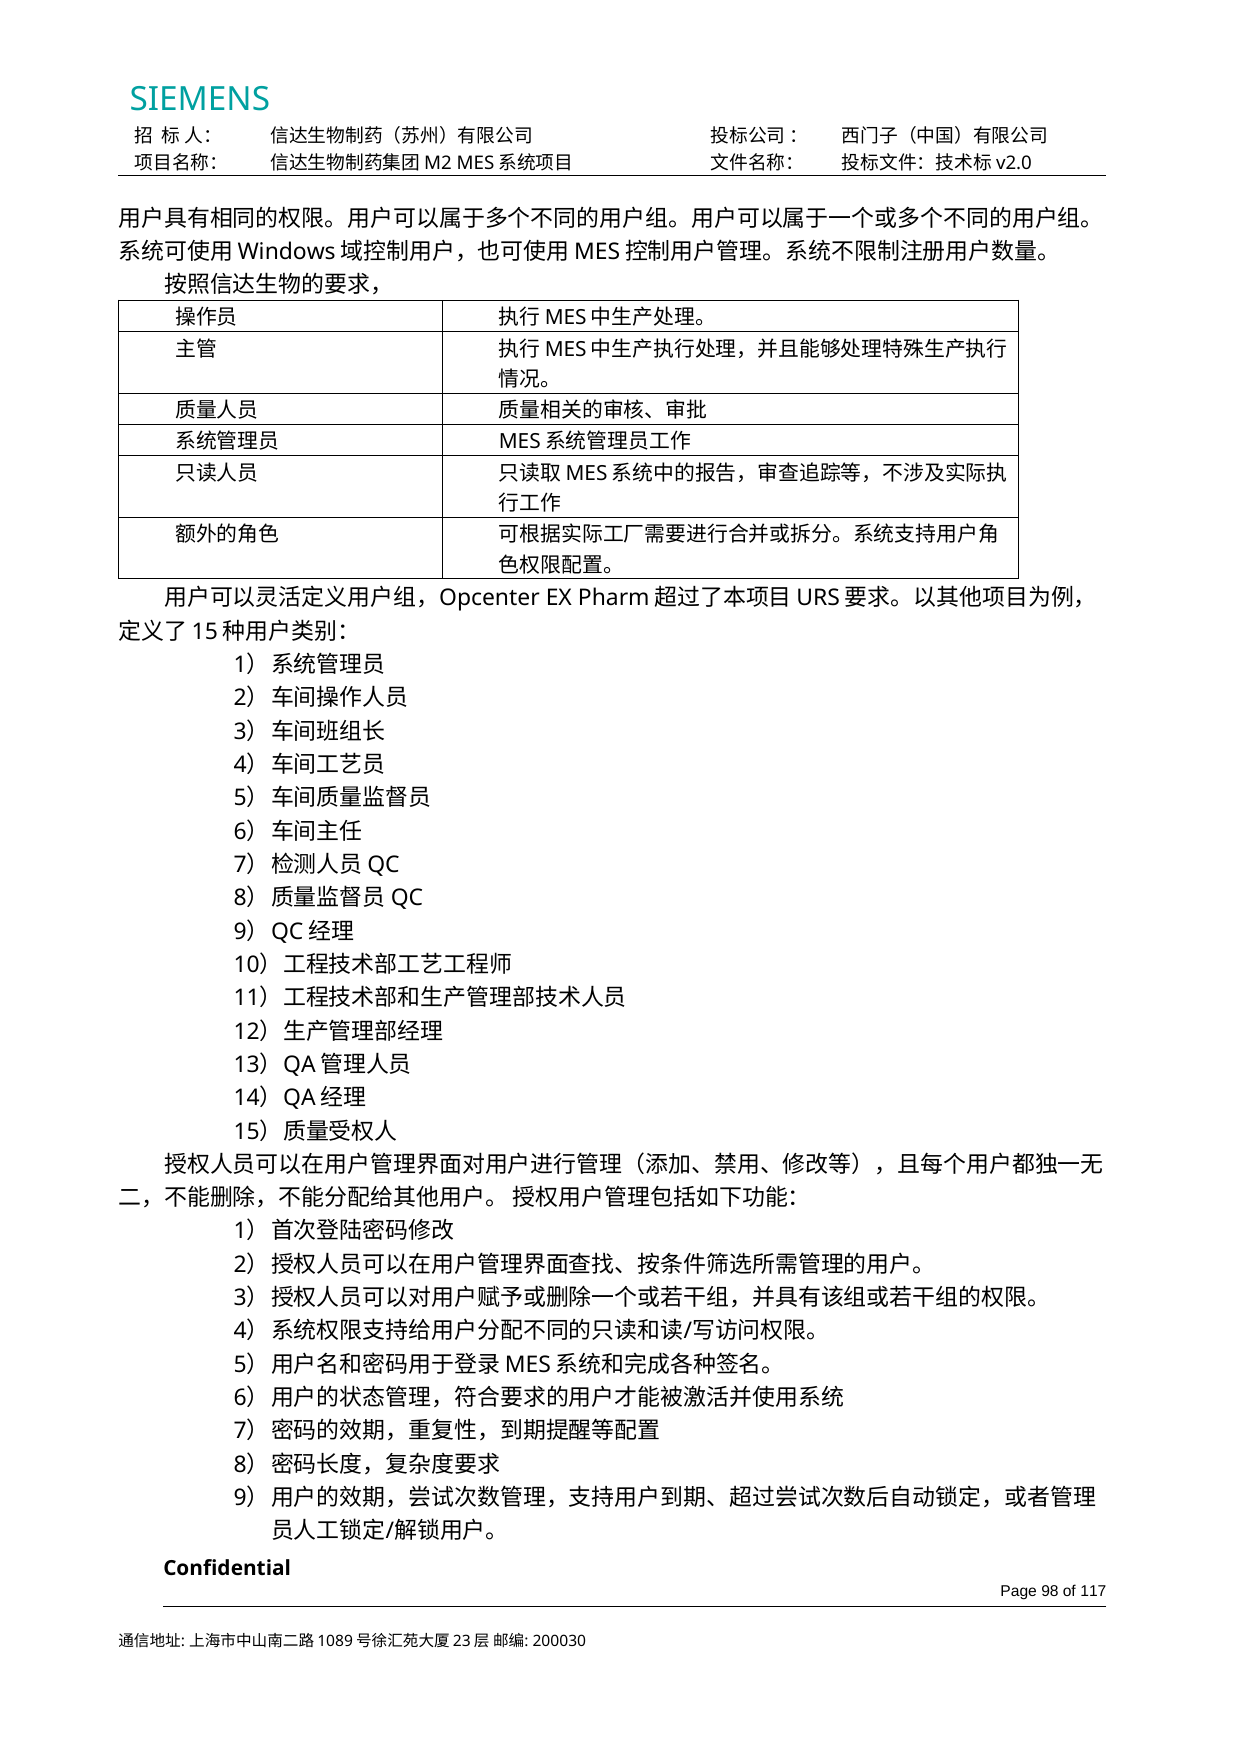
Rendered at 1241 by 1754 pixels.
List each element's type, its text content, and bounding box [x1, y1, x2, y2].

text QA管理人员 [233, 1046, 1106, 1079]
text 密码的效期，重复性，到期提醒等配置 [233, 1412, 1106, 1446]
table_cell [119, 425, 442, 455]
list 系统管理员 [233, 646, 1106, 679]
text 质量监督员 QC [233, 879, 1106, 912]
text 用户可以灵活定义用户组，Opcenter EX Pharm超过了本项目URS要求。以其他项目为例，定义了15种用户类别： [118, 579, 1106, 646]
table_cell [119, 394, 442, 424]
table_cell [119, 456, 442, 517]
text 检测人员QC [233, 846, 1106, 879]
text 生产管理部经理 [233, 1012, 1106, 1046]
text 用户名和密码用于登录MES系统和完成各种签名。 [233, 1346, 1106, 1379]
text 授权人员可以在用户管理界面对用户进行管理（添加、禁用、修改等），且每个用户都独一无二，不能删除，不能分配给其他用户。 授权用户管理包括如下功能： [118, 1146, 1106, 1212]
text 授权人员可以对用户赋予或删除一个或若干组，并具有该组或若干组的权限。 [233, 1279, 1106, 1312]
text 按照信达生物的要求， [118, 266, 1106, 299]
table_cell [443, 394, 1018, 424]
text 密码长度，复杂度要求 [233, 1446, 1106, 1479]
text 质量受权人 [233, 1112, 1106, 1146]
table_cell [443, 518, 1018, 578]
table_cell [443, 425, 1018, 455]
text 工程技术部工艺工程师 [233, 946, 1106, 979]
text 车间班组长 [233, 712, 1106, 746]
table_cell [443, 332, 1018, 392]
text 车间工艺员 [233, 746, 1106, 779]
text 系统权限支持给用户分配不同的只读和读/写访问权限。 [233, 1312, 1106, 1346]
text 用户的状态管理，符合要求的用户才能被激活并使用系统 [233, 1379, 1106, 1412]
text 车间主任 [233, 812, 1106, 846]
text 车间质量监督员 [233, 779, 1106, 812]
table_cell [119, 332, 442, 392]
text 用户的效期，尝试次数管理，支持用户到期、超过尝试次数后自动锁定，或者管理员人工锁定/解锁用户。 [233, 1479, 1106, 1546]
list 首次登陆密码修改 [233, 1212, 1106, 1246]
list 授权人员可以在用户管理界面查找、按条件筛选所需管理的用户。 [233, 1246, 1106, 1279]
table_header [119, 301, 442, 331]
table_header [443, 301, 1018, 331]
text QA经理 [233, 1079, 1106, 1112]
text QC经理 [233, 912, 1106, 946]
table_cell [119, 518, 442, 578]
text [118, 200, 1106, 266]
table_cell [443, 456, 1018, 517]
text 工程技术部和生产管理部技术人员 [233, 979, 1106, 1012]
text 车间操作人员 [233, 679, 1106, 712]
